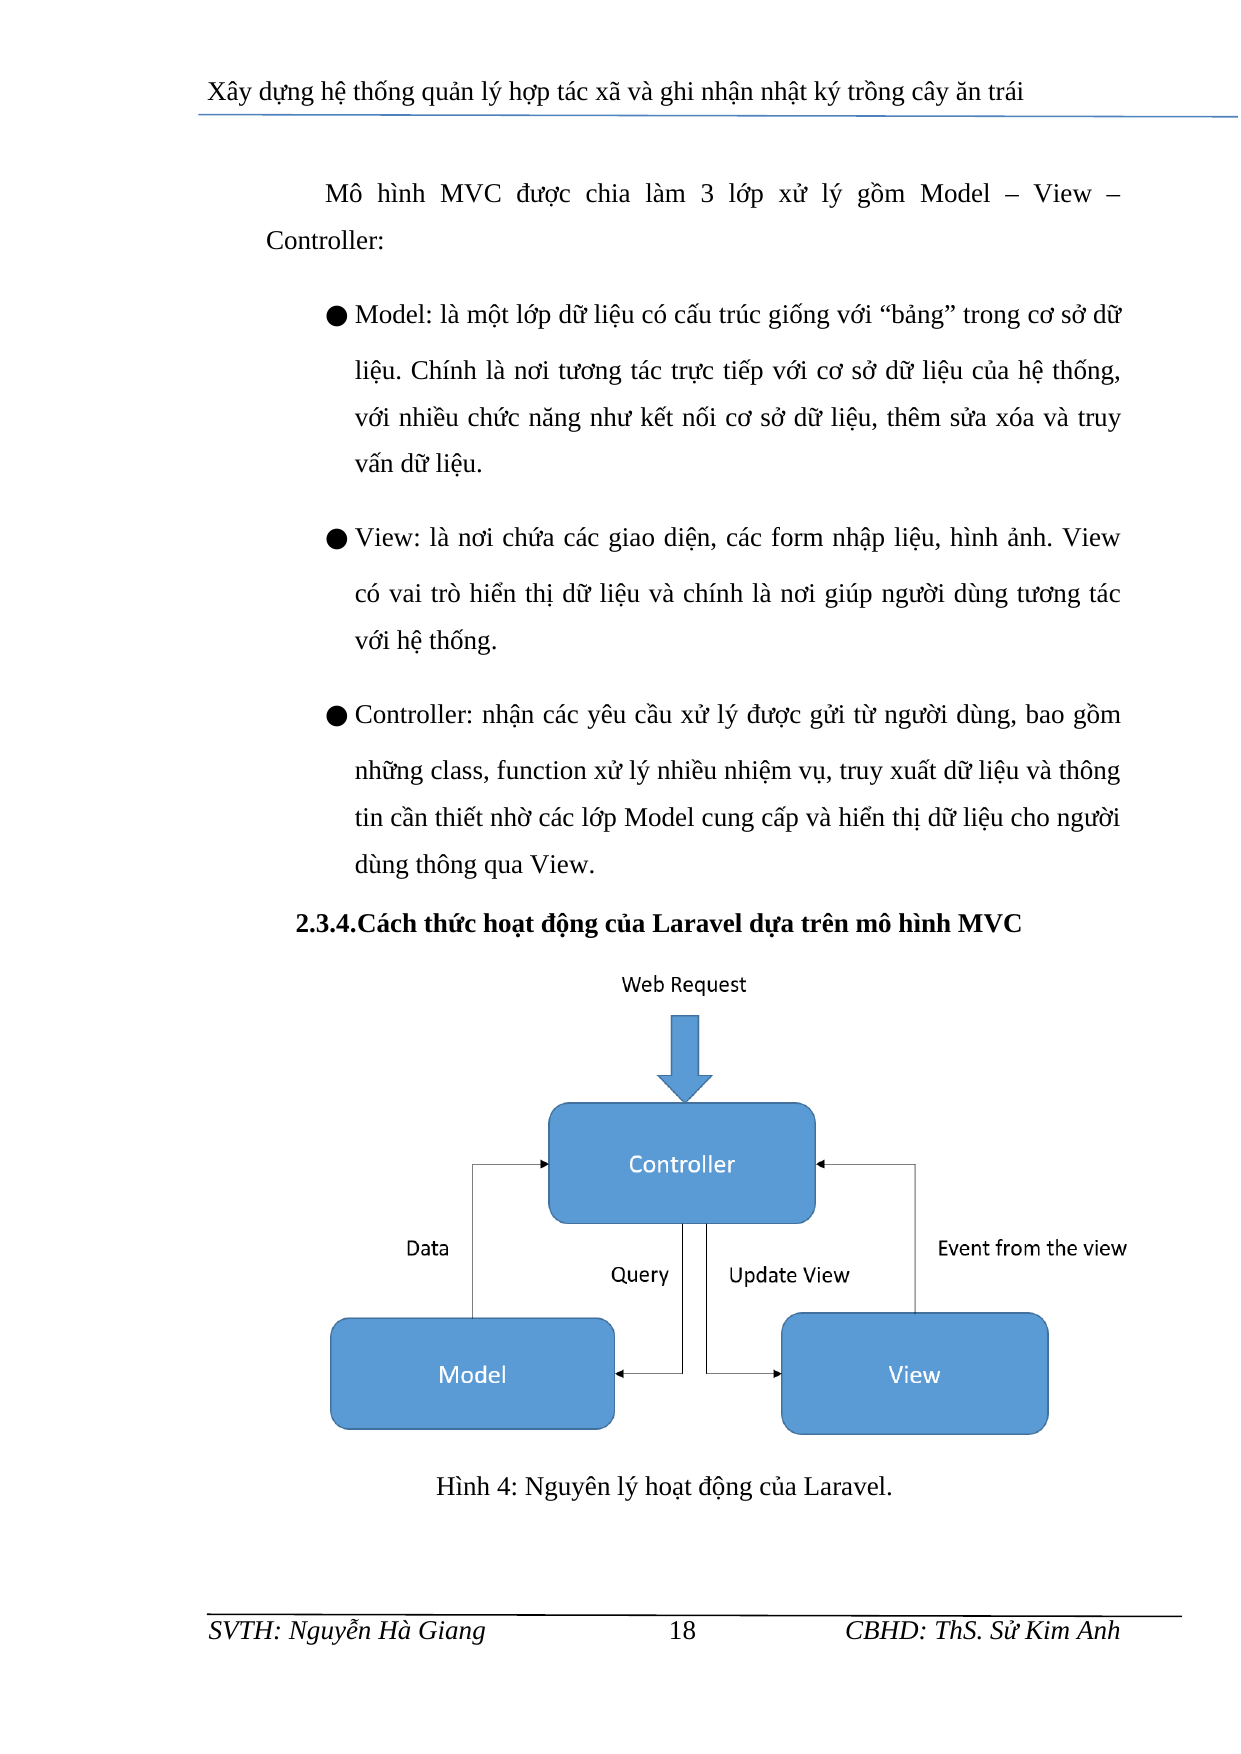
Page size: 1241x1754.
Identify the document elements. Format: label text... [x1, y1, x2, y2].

list Cách thức hoạt động của Laravel dựa trên mô hình MVC [266, 907, 1151, 938]
list Controller: nhận các yêu cầu xử lý được gửi từ người dùng, bao gồm những class, function xử lý nhiều nhiệm vụ, truy xuất dữ liệu và thông tin cần thiết nhờ các lớp Model cung cấp và hiển thị dữ liệu cho người dùng thông qua View. [325, 683, 1122, 879]
list Model: là một lớp dữ liệu có cấu trúc giống với “bảng” trong cơ sở dữ liệu. Chính là nơi tương tác trực tiếp với cơ sở dữ liệu của hệ thống, với nhiều chức năng như kết nối cơ sở dữ liệu, thêm sửa xóa và truy vấn dữ liệu. [325, 283, 1122, 478]
picture [318, 966, 1140, 1442]
text Hình 4: Nguyên lý hoạt động của Laravel. [207, 1470, 1122, 1502]
list View: là nơi chứa các giao diện, các form nhập liệu, hình ảnh. View có vai trò hiển thị dữ liệu và chính là nơi giúp người dùng tương tác với hệ thống. [325, 507, 1122, 655]
text Mô hình MVC được chia làm 3 lớp xử lý gồm Model – View – Controller: [266, 177, 1122, 255]
